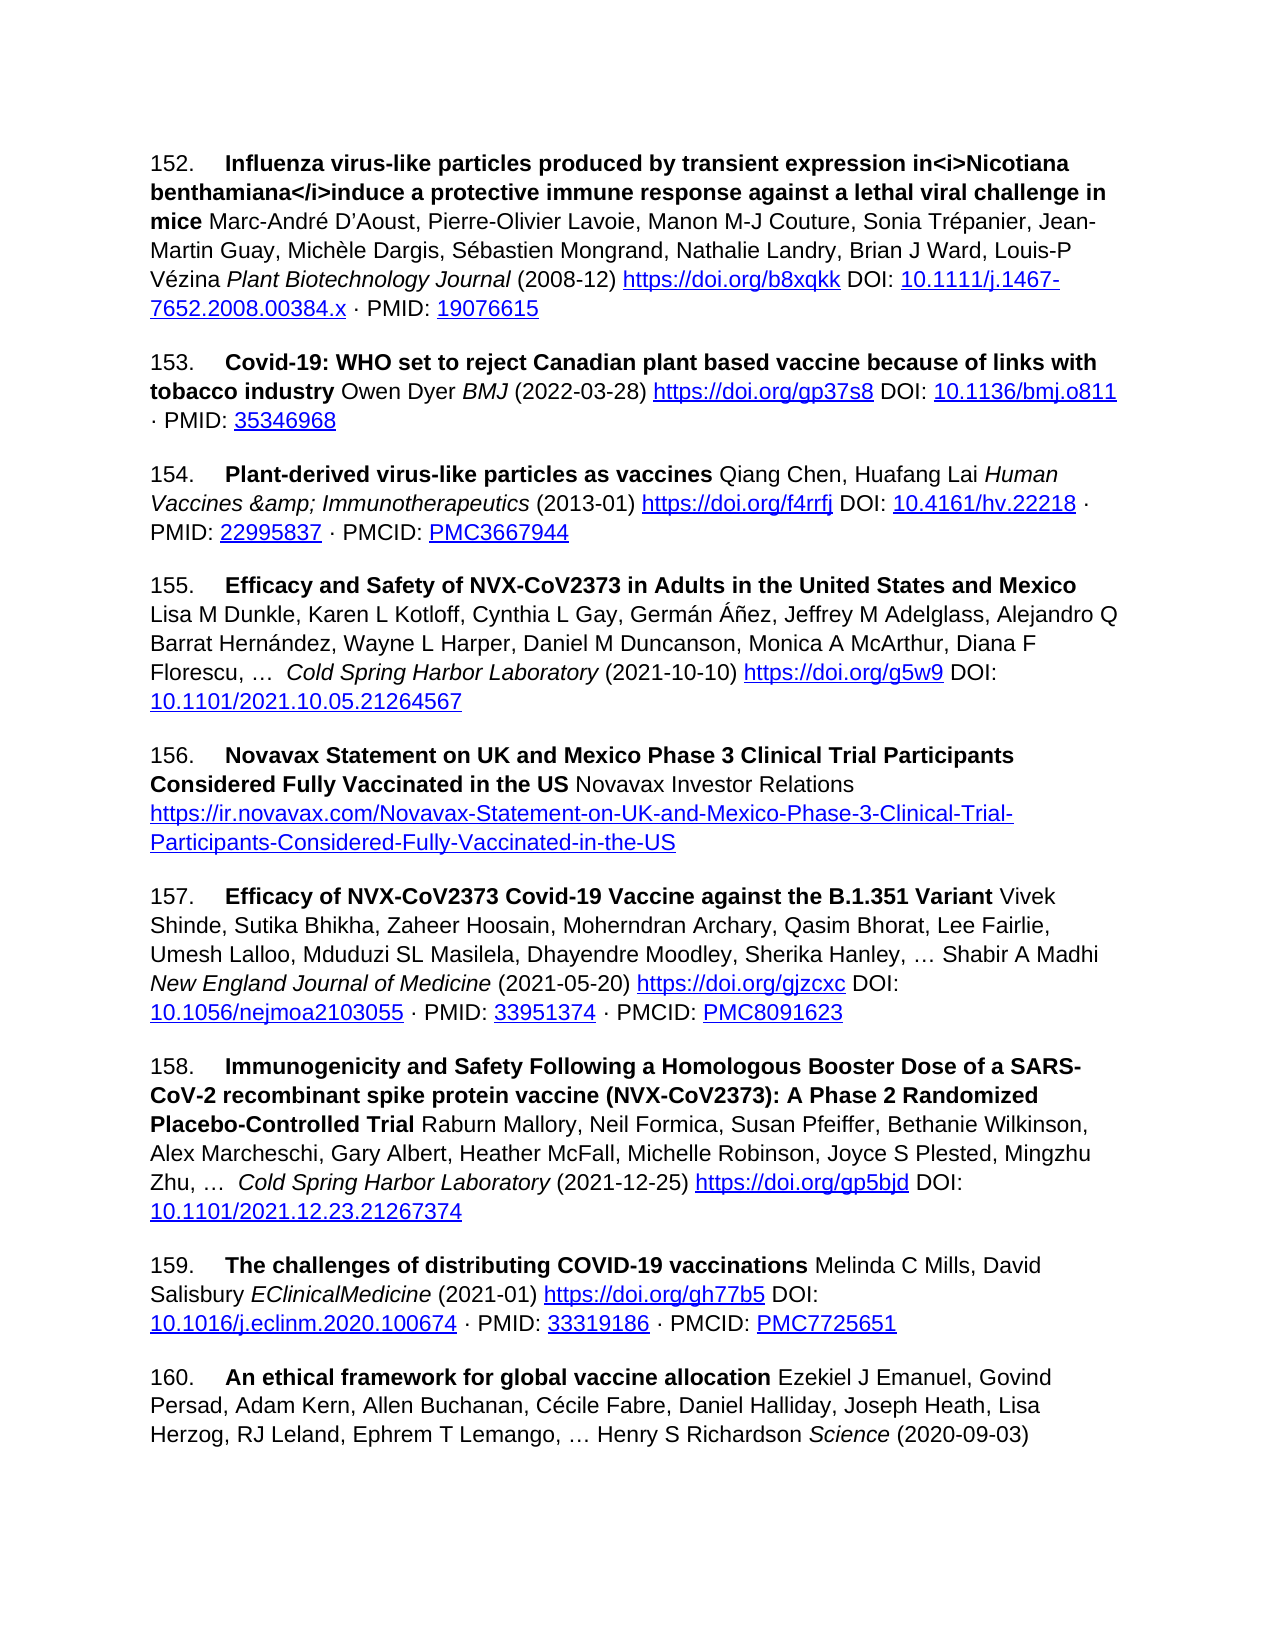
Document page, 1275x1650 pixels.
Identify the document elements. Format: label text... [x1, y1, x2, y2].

text 155. Efficacy and Safety of NVX-CoV2373 in Adults in the United States and Mexico Lisa M Dunkle, Karen L Kotloff, Cynthia L Gay, Germán Áñez, Jeffrey M Adelglass, Alejandro Q Barrat Hernández, Wayne L Harper, Daniel M Duncanson, Monica A McArthur, Diana F Florescu, … Cold Spring Harbor Laboratory (2021-10-10) https://doi.org/g5w9 DOI: 10.1101/2021.10.05.21264567 [150, 572, 1125, 715]
text 154. Plant-derived virus-like particles as vaccines Qiang Chen, Huafang Lai Human Vaccines &amp; Immunotherapeutics (2013-01) https://doi.org/f4rrfj DOI: 10.4161/hv.22218 · PMID: 22995837 · PMCID: PMC3667944 [150, 461, 1125, 545]
text 159. The challenges of distributing COVID-19 vaccinations Melinda C Mills, David Salisbury EClinicalMedicine (2021-01) https://doi.org/gh77b5 DOI: 10.1016/j.eclinm.2020.100674 · PMID: 33319186 · PMCID: PMC7725651 [150, 1252, 1125, 1336]
text 156. Novavax Statement on UK and Mexico Phase 3 Clinical Trial Participants Considered Fully Vaccinated in the US Novavax Investor Relations https://ir.novavax.com/Novavax-Statement-on-UK-and-Mexico-Phase-3-Clinical-Trial-Participants-Considered-Fully-Vaccinated-in-the-US [150, 742, 1125, 856]
text 157. Efficacy of NVX-CoV2373 Covid-19 Vaccine against the B.1.351 Variant Vivek Shinde, Sutika Bhikha, Zaheer Hoosain, Moherndran Archary, Qasim Bhorat, Lee Fairlie, Umesh Lalloo, Mduduzi SL Masilela, Dhayendre Moodley, Sherika Hanley, … Shabir A Madhi New England Journal of Medicine (2021-05-20) https://doi.org/gjzcxc DOI: 10.1056/nejmoa2103055 · PMID: 33951374 · PMCID: PMC8091623 [150, 883, 1125, 1025]
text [150, 1363, 1125, 1448]
text 153. Covid-19: WHO set to reject Canadian plant based vaccine because of links with tobacco industry Owen Dyer BMJ (2022-03-28) https://doi.org/gp37s8 DOI: 10.1136/bmj.o811 · PMID: 35346968 [150, 349, 1125, 433]
text 158. Immunogenicity and Safety Following a Homologous Booster Dose of a SARS-CoV-2 recombinant spike protein vaccine (NVX-CoV2373): A Phase 2 Randomized Placebo-Controlled Trial Raburn Mallory, Neil Formica, Susan Pfeiffer, Bethanie Wilkinson, Alex Marcheschi, Gary Albert, Heather McFall, Michelle Robinson, Joyce S Plested, Mingzhu Zhu, … Cold Spring Harbor Laboratory (2021-12-25) https://doi.org/gp5bjd DOI: 10.1101/2021.12.23.21267374 [150, 1053, 1125, 1224]
text 152. Influenza virus-like particles produced by transient expression in<i>Nicotiana benthamiana</i>induce a protective immune response against a lethal viral challenge in mice Marc-André D’Aoust, Pierre-Olivier Lavoie, Manon M-J Couture, Sonia Trépanier, Jean-Martin Guay, Michèle Dargis, Sébastien Mongrand, Nathalie Landry, Brian J Ward, Louis-P Vézina Plant Biotechnology Journal (2008-12) https://doi.org/b8xqkk DOI: 10.1111/j.1467-7652.2008.00384.x · PMID: 19076615 [150, 150, 1125, 321]
